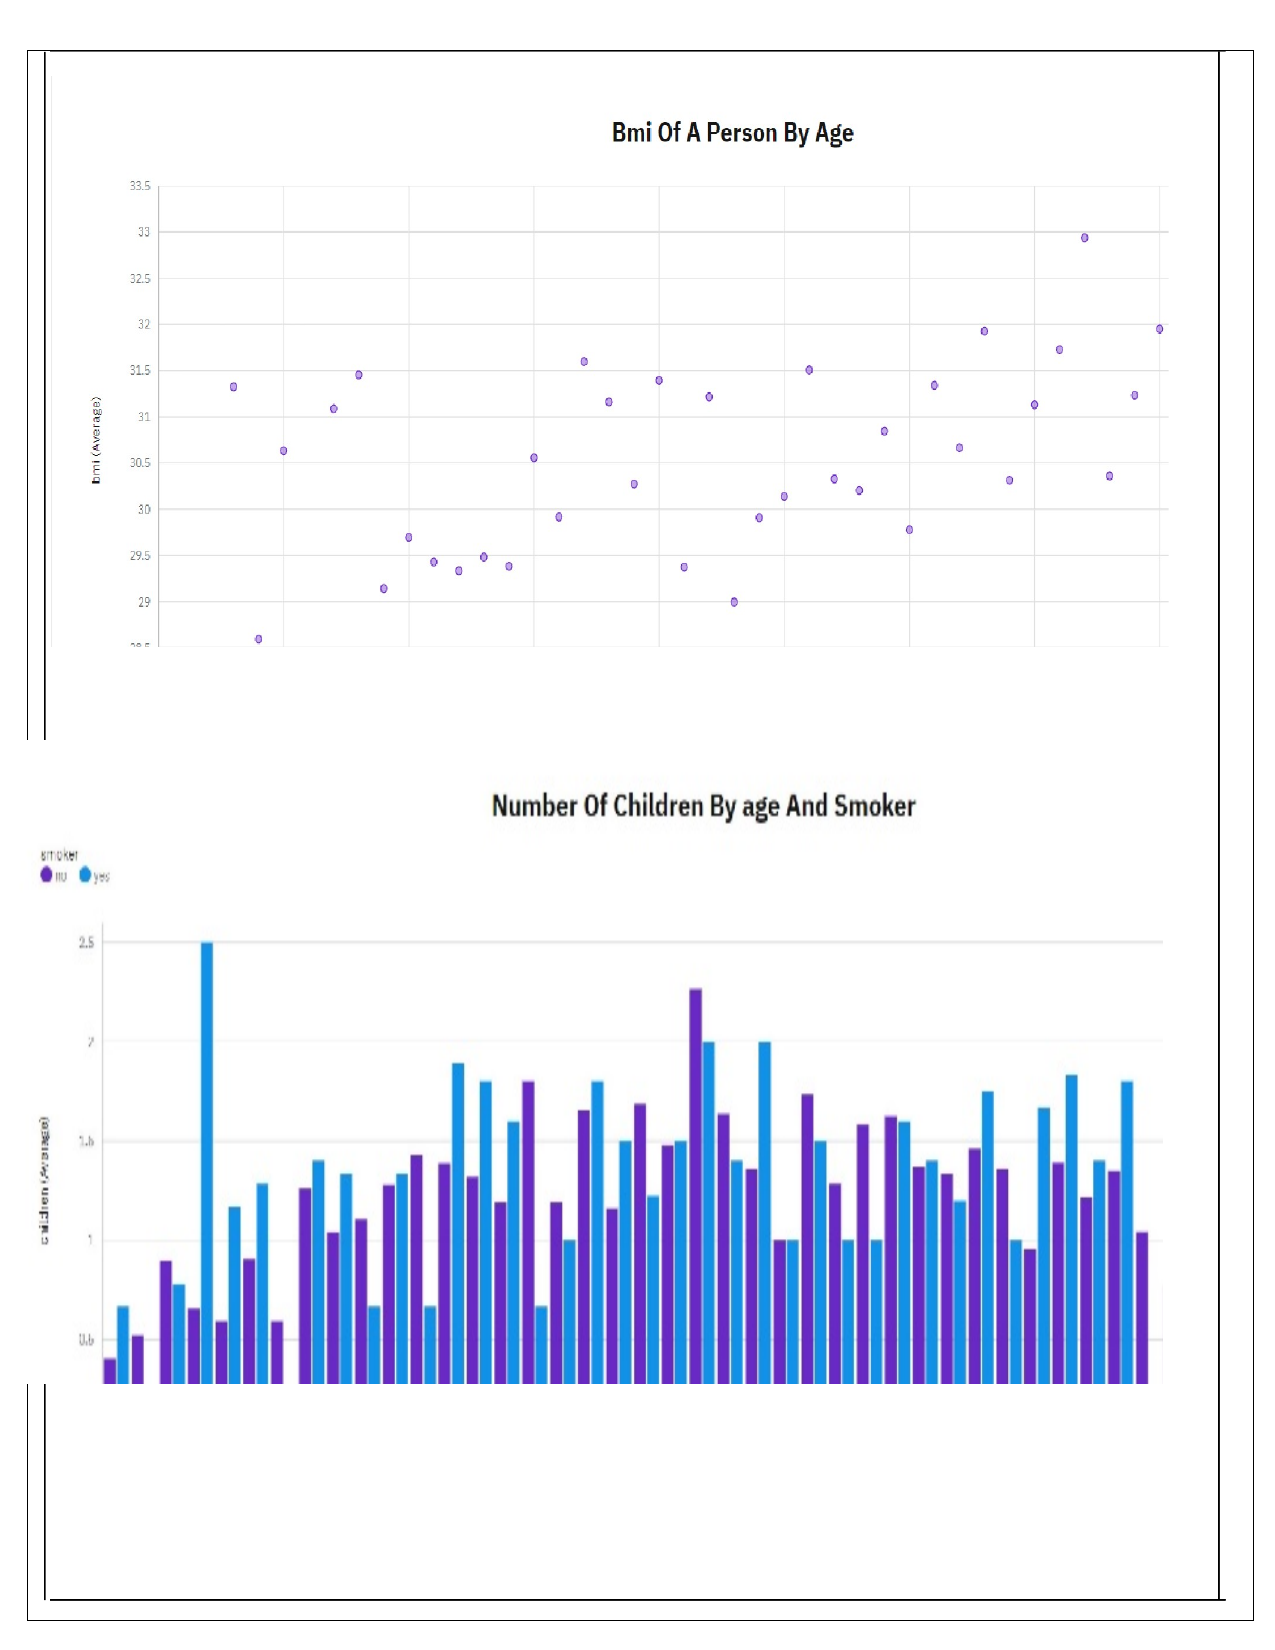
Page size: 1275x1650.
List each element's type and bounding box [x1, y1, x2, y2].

picture [0, 740, 1163, 1384]
picture [51, 76, 1169, 647]
